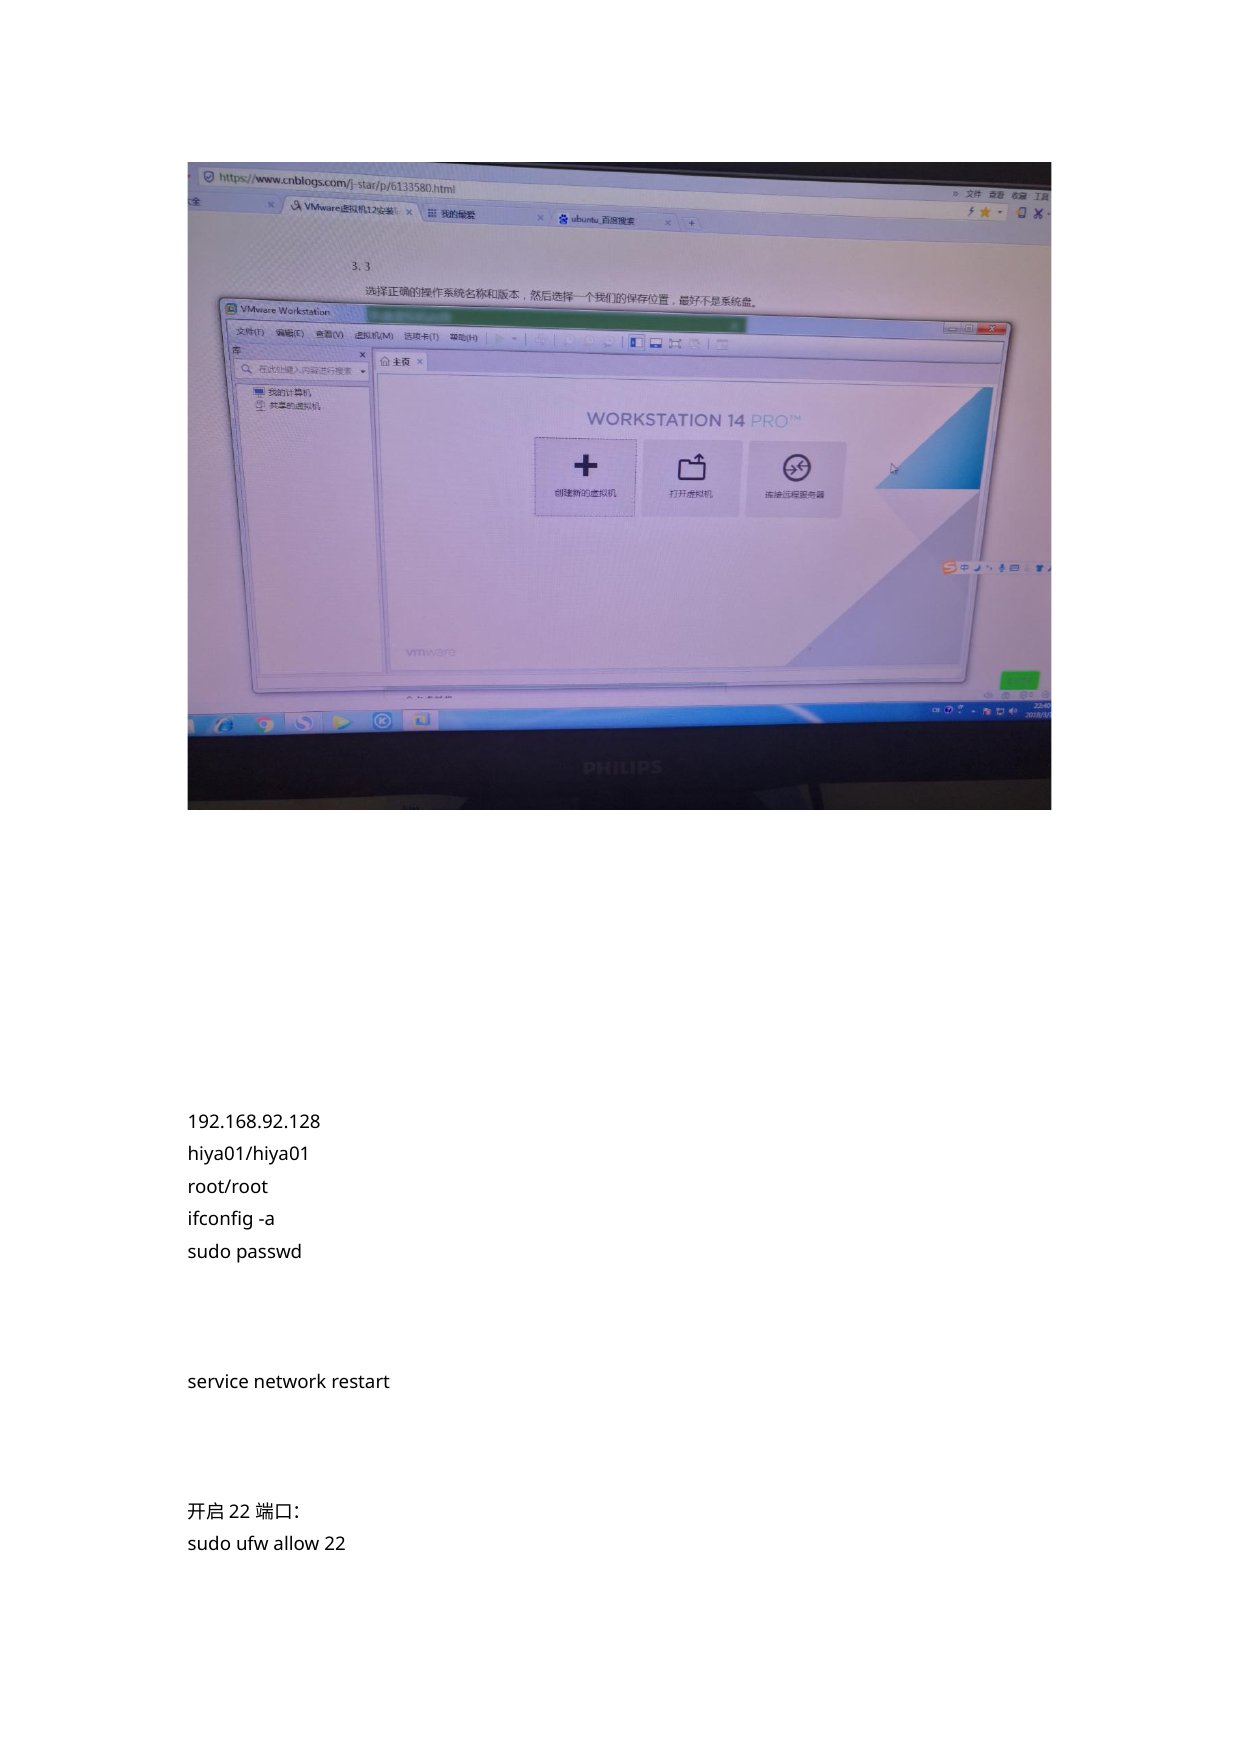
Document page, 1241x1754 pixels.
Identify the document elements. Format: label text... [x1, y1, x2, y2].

picture [187, 162, 1052, 810]
text ifconfig -a [187, 1202, 1053, 1234]
text root/root [187, 1169, 1053, 1202]
text service network restart [187, 1364, 1053, 1397]
text sudo passwd [187, 1234, 1053, 1267]
text sudo ufw allow 22 [187, 1527, 1053, 1559]
text 开启22 端口： [187, 1494, 1053, 1527]
text 192.168.92.128 [187, 1104, 1053, 1137]
text hiya01/hiya01 [187, 1137, 1053, 1169]
